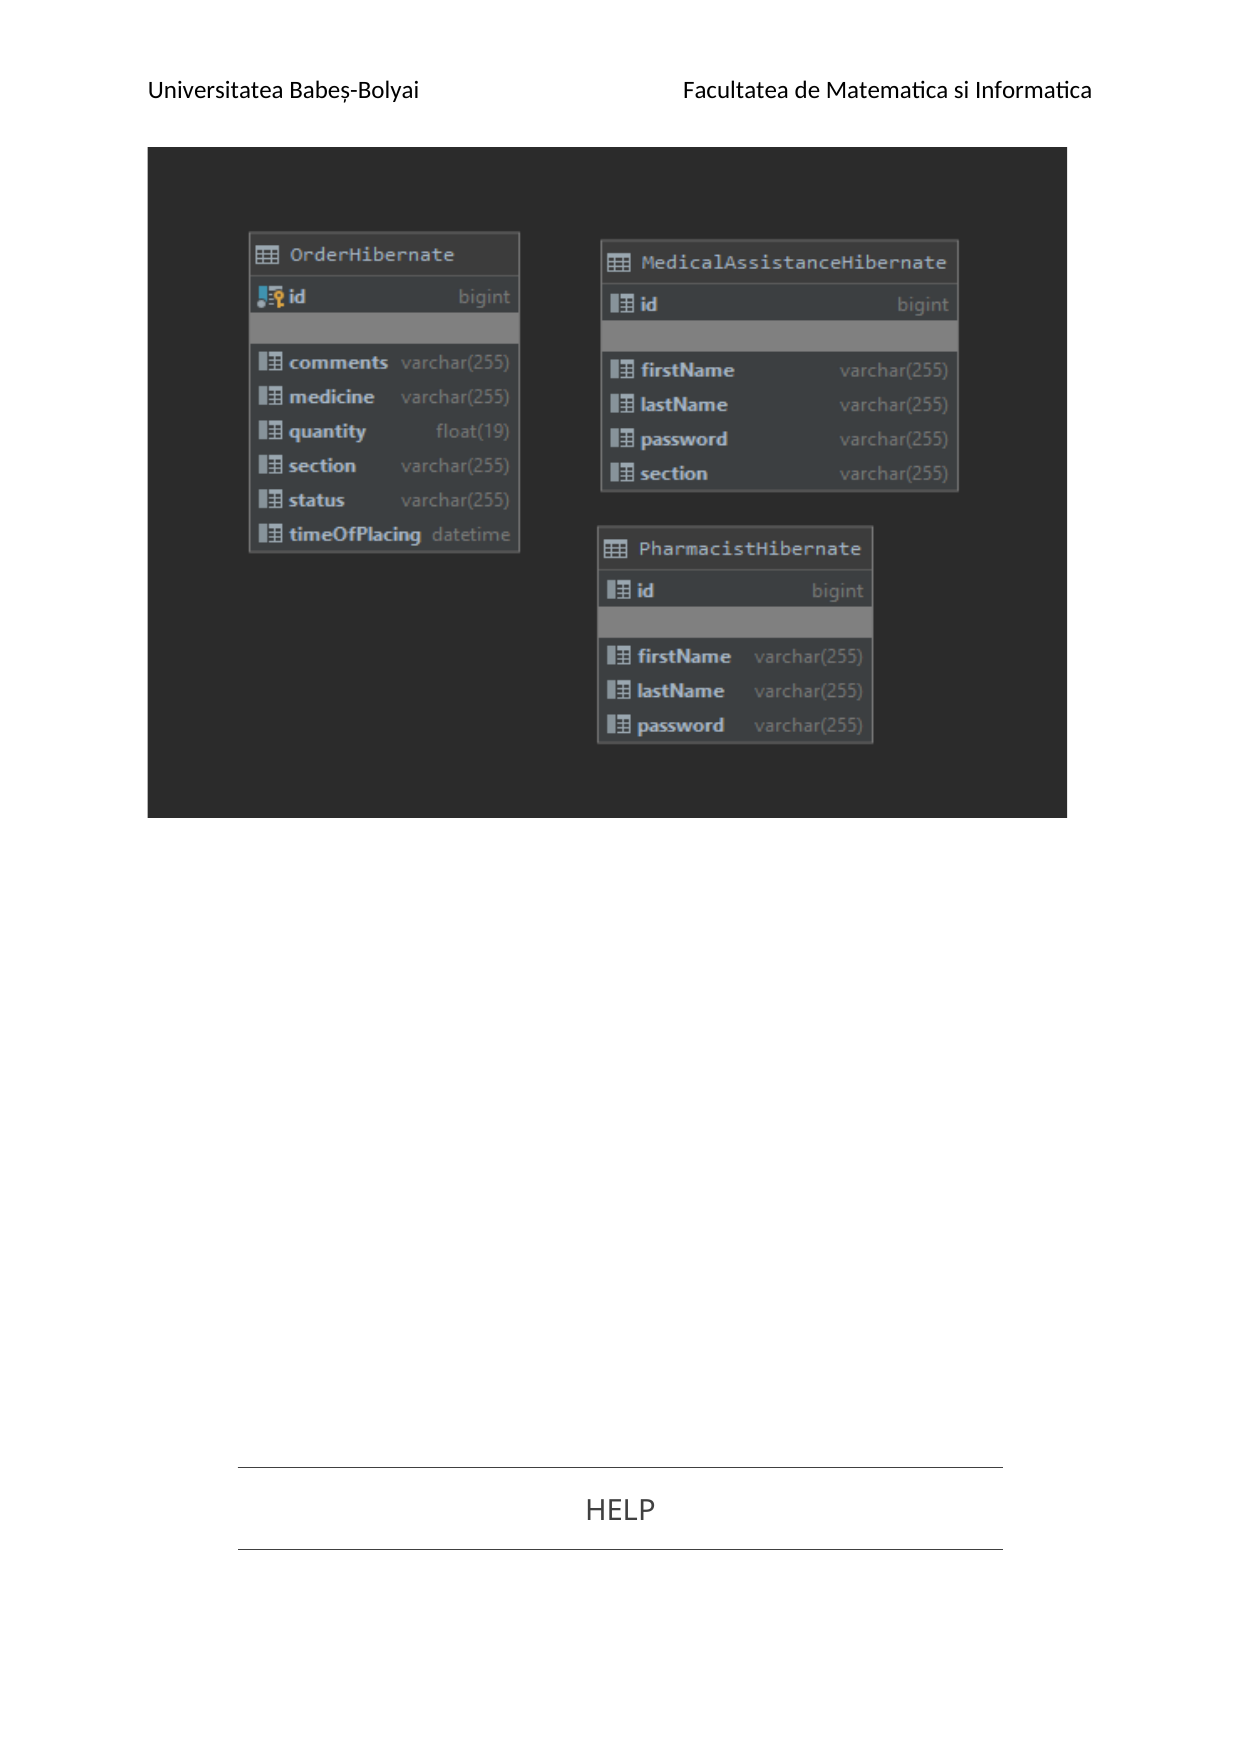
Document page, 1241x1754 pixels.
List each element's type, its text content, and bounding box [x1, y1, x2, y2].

picture [147, 147, 1068, 818]
text HELP [238, 1468, 1003, 1549]
